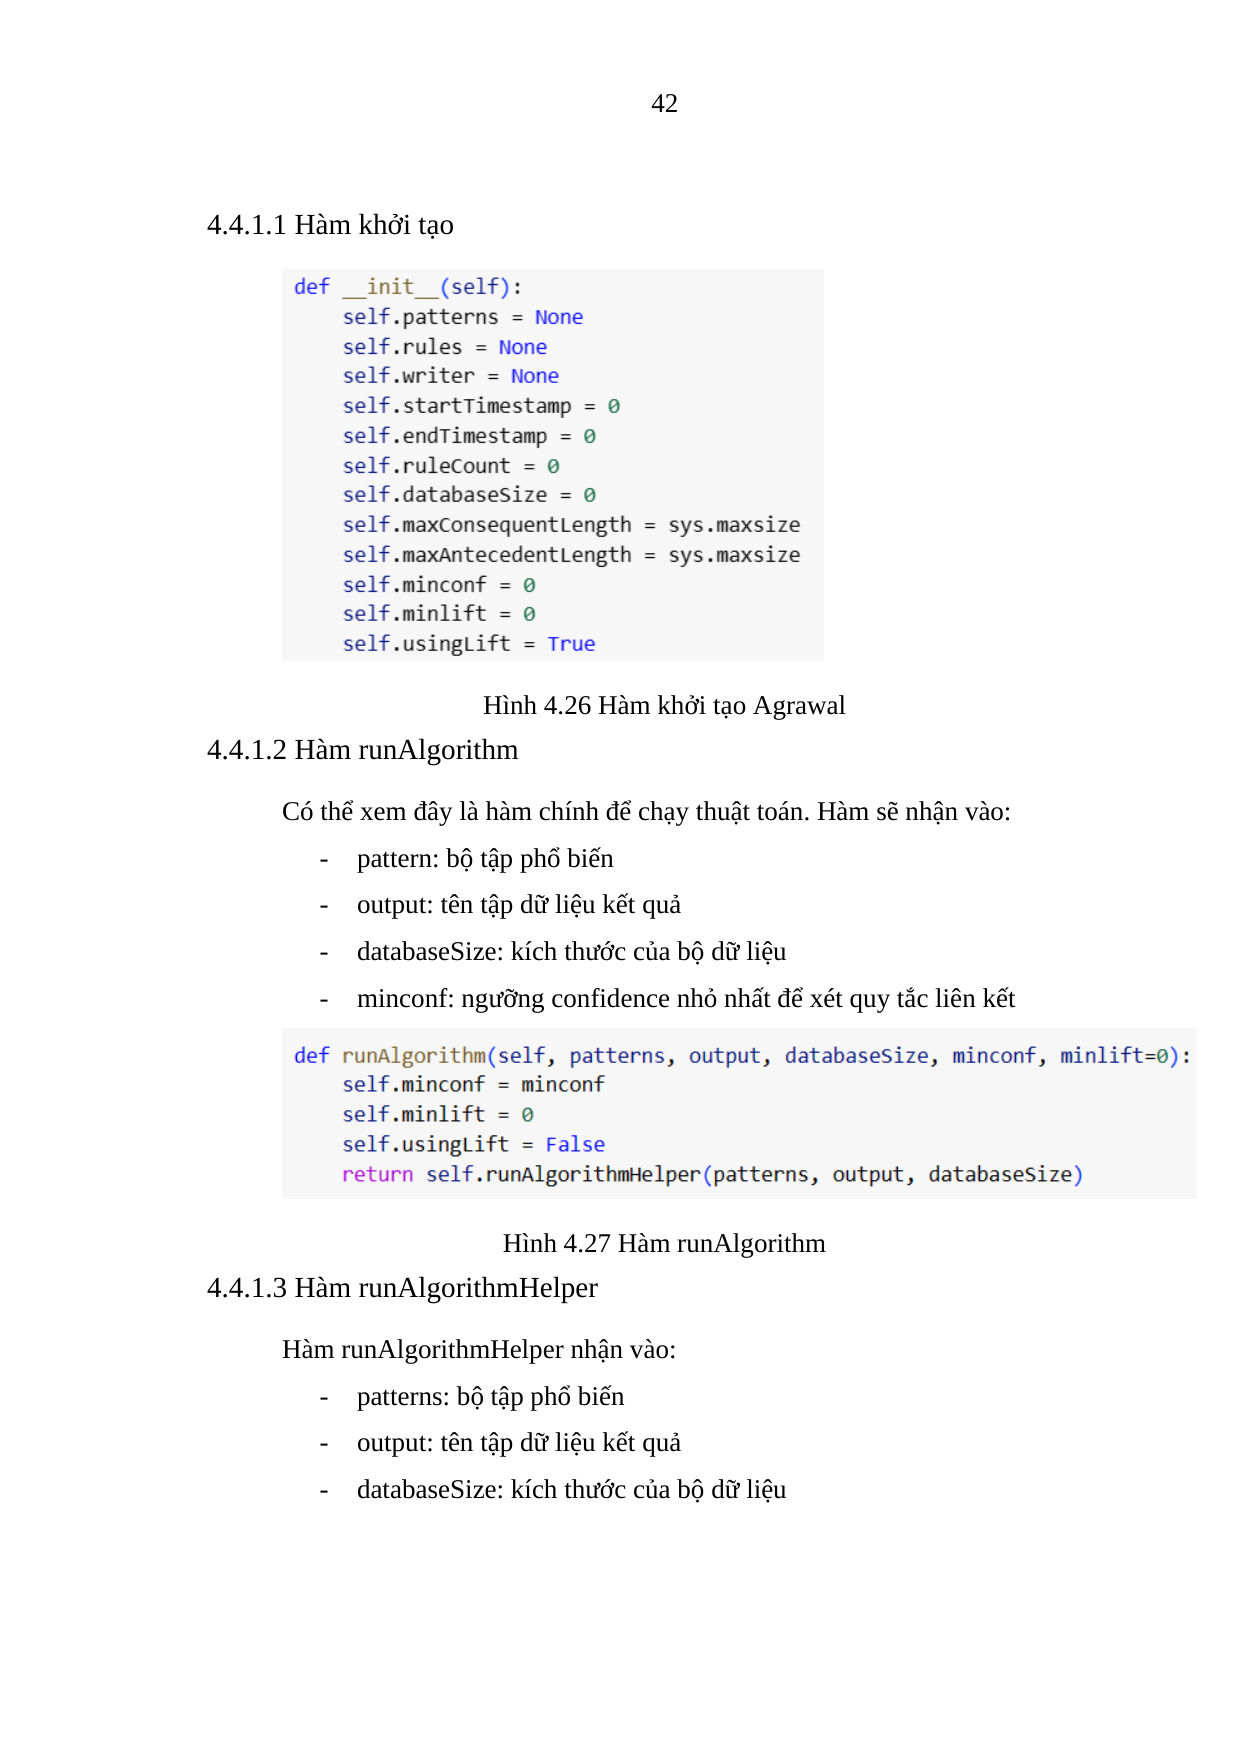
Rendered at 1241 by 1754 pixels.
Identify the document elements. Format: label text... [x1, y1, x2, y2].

list minconf: ngưỡng confidence nhỏ nhất để xét quy tắc liên kết [319, 982, 1122, 1013]
list output: tên tập dữ liệu kết quả [319, 1427, 1122, 1458]
picture [281, 269, 825, 661]
list pattern: bộ tập phổ biến [319, 842, 1122, 873]
text Có thể xem đây là hàm chính để chạy thuật toán. Hàm sẽ nhận vào: [207, 795, 1122, 826]
list databaseSize: kích thước của bộ dữ liệu [319, 935, 1122, 966]
subtitle Hàm runAlgorithm [207, 732, 1122, 766]
subtitle Hàm khởi tạo [207, 207, 1122, 240]
text Hình 4.26 Hàm khởi tạo Agrawal [207, 689, 1122, 720]
subtitle Hàm runAlgorithmHelper [207, 1270, 1122, 1304]
list output: tên tập dữ liệu kết quả [319, 889, 1122, 920]
text Hàm runAlgorithmHelper nhận vào: [207, 1333, 1122, 1364]
list patterns: bộ tập phổ biến [319, 1380, 1122, 1411]
text Hình 4.27 Hàm runAlgorithm [207, 1227, 1122, 1258]
picture [281, 1028, 1198, 1199]
list databaseSize: kích thước của bộ dữ liệu [319, 1473, 1122, 1504]
